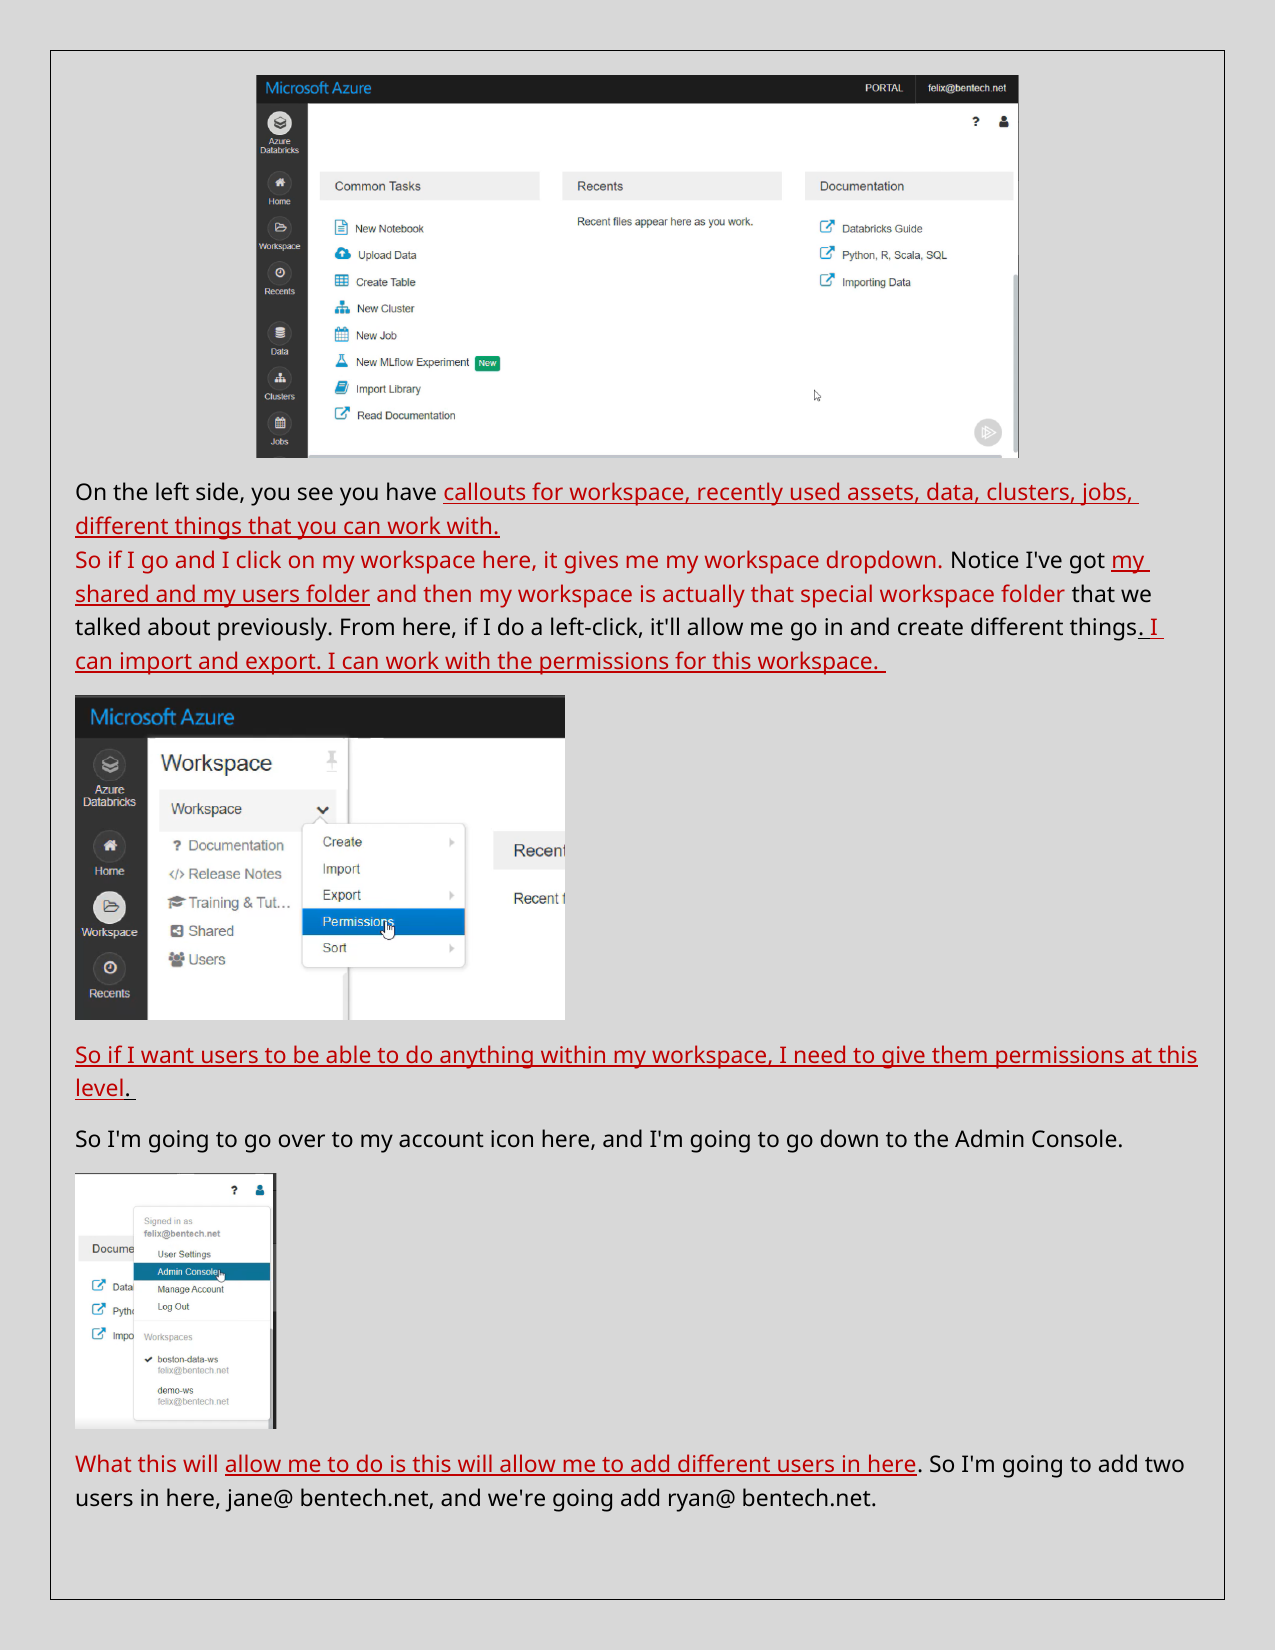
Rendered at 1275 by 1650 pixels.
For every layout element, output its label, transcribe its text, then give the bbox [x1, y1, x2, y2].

text On the left side, you see you have callouts for workspace, recently used assets, data, clusters, jobs, different things that you can work with. So if I go and I click on my workspace here, it gives me my workspace dropdown. Notice I've got my shared and my users folder and then my workspace is actually that special workspace folder that we talked about previously. From here, if I do a left-click, it'll allow me go in and create different things. I can import and export. I can work with the permissions for this workspace. [75, 476, 1200, 676]
picture [256, 75, 1019, 458]
text So if I want users to be able to do anything within my workspace, I need to give them permissions at this level. [75, 1038, 1200, 1103]
text What this will allow me to do is this will allow me to add different users in here. So I'm going to add two users in here, jane@ bentech.net, and we're going add ryan@ bentech.net. [75, 1448, 1200, 1513]
picture [75, 695, 565, 1020]
text So I'm going to go over to my account icon here, and I'm going to go down to the Admin Console. [75, 1123, 1200, 1154]
picture [75, 1173, 277, 1429]
